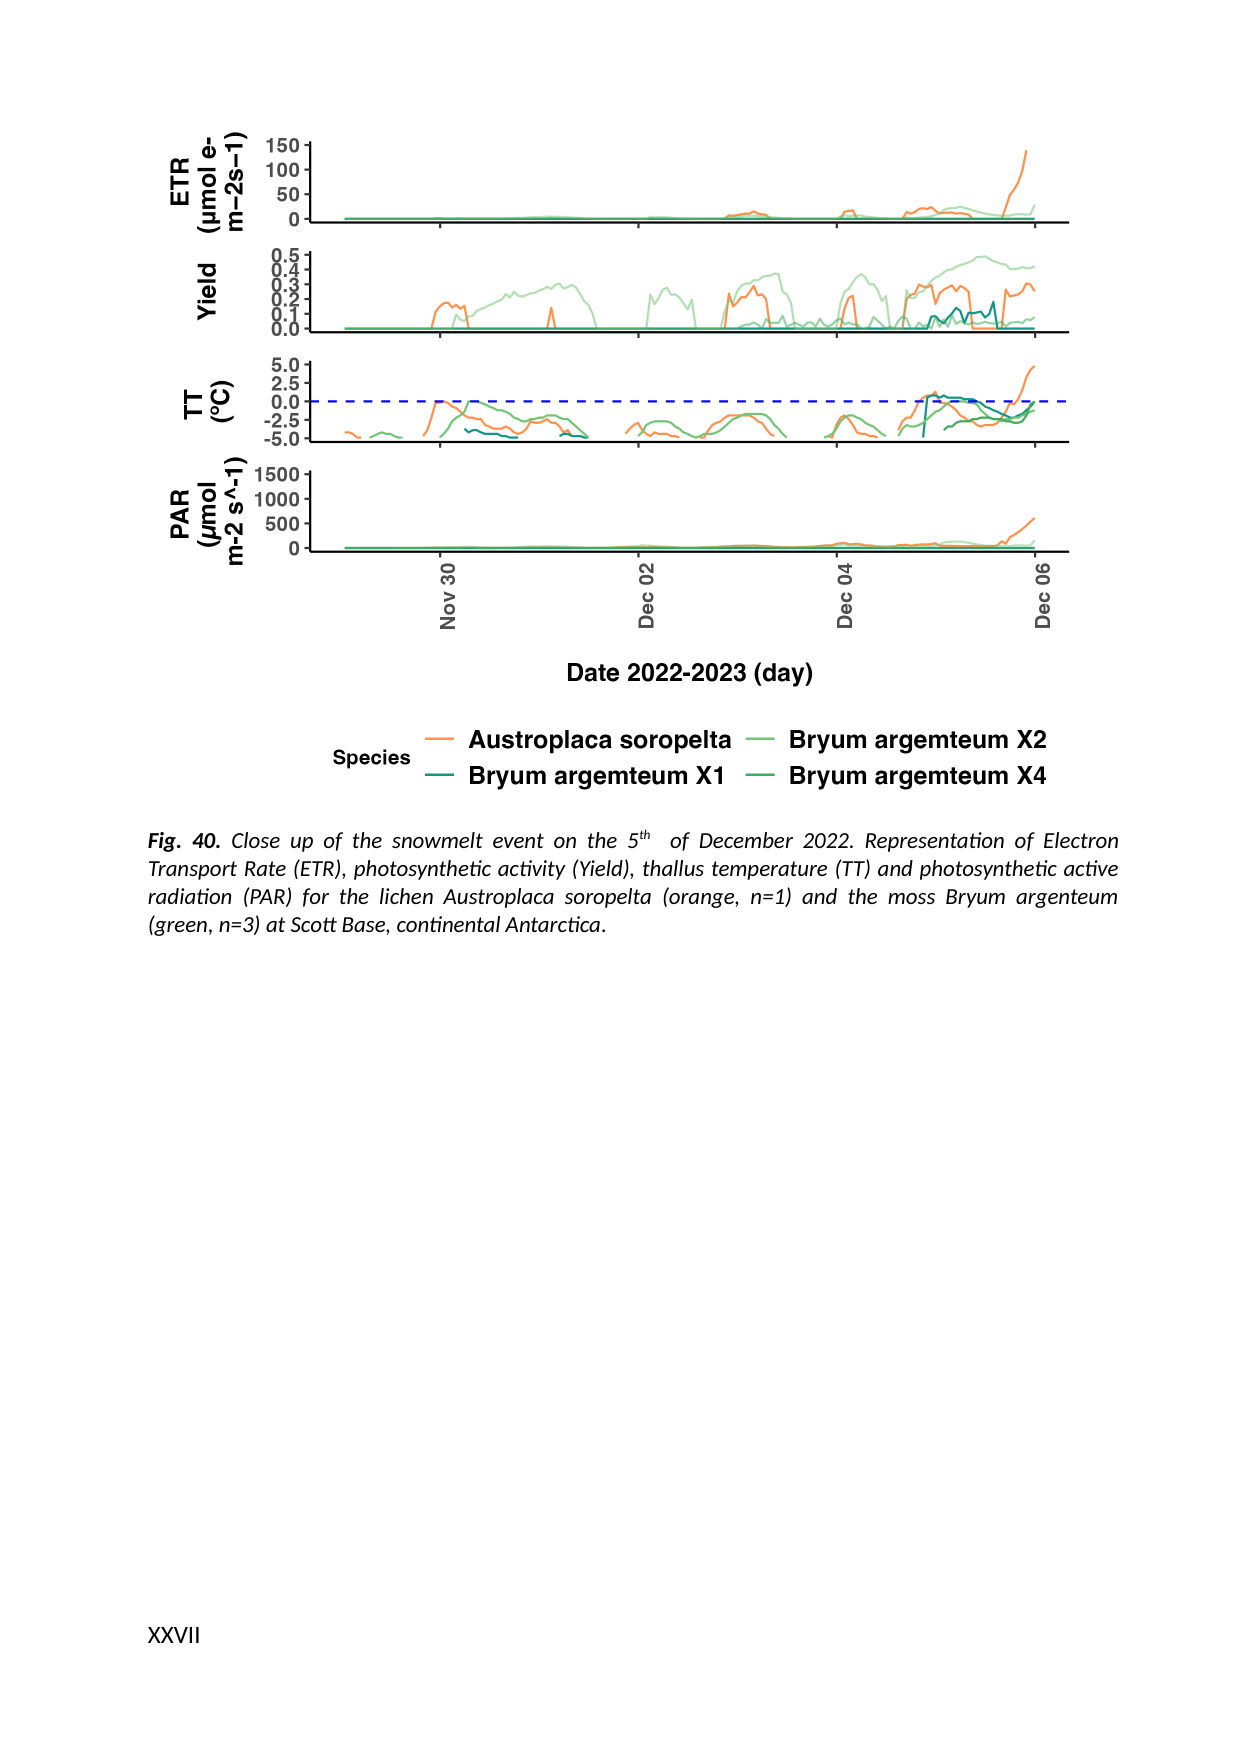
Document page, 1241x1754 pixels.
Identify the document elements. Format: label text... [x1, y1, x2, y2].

text Fig. 40. Close up of the snowmelt event on the 5th of December 2022. Representation of Electron Transport Rate (ETR), photosynthetic activity (Yield), thallus temperature (TT) and photosynthetic active radiation (PAR) for the lichen Austroplaca soropelta (orange, n=1) and the moss Bryum argenteum (green, n=3) at Scott Base, continental Antarctica. [148, 826, 1122, 938]
picture [147, 118, 1092, 827]
